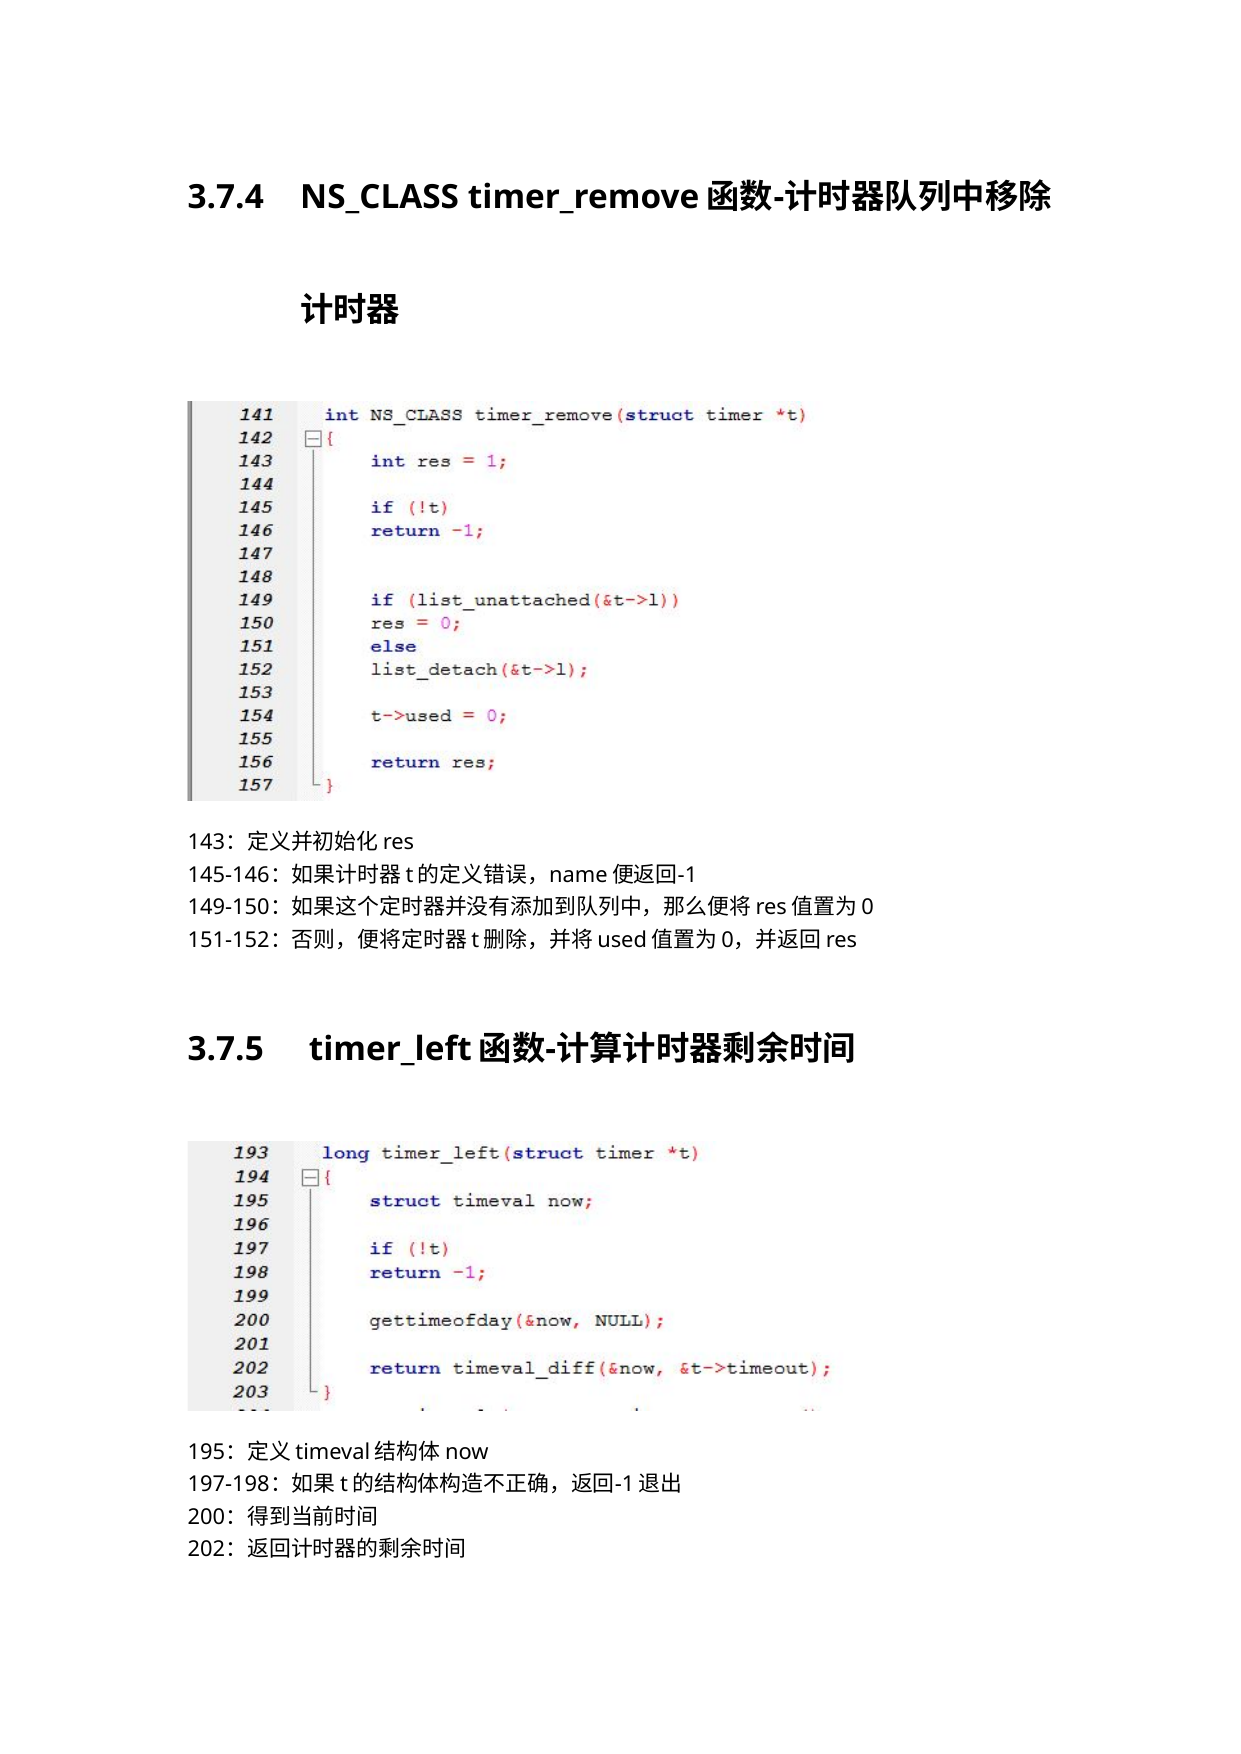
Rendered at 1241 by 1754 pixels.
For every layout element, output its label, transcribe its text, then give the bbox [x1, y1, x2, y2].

text 197-198：如果t的结构体构造不正确，返回-1退出 [187, 1466, 1053, 1498]
subtitle timer_left函数-计算计时器剩余时间 [187, 1014, 1053, 1079]
text 145-146：如果计时器t的定义错误，name便返回-1 [187, 857, 1053, 889]
picture [187, 1141, 1087, 1411]
text 151-152：否则，便将定时器t删除，并将used值置为0，并返回res [187, 922, 1053, 954]
picture [187, 401, 1087, 801]
text 143：定义并初始化res [187, 824, 1053, 857]
text 195：定义timeval结构体 now [187, 1433, 1053, 1466]
text 202：返回计时器的剩余时间 [187, 1531, 1053, 1563]
text 149-150：如果这个定时器并没有添加到队列中，那么便将res值置为0 [187, 889, 1053, 922]
text 200：得到当前时间 [187, 1498, 1053, 1531]
subtitle NS_CLASS timer_remove函数-计时器队列中移除计时器 [187, 162, 1053, 339]
